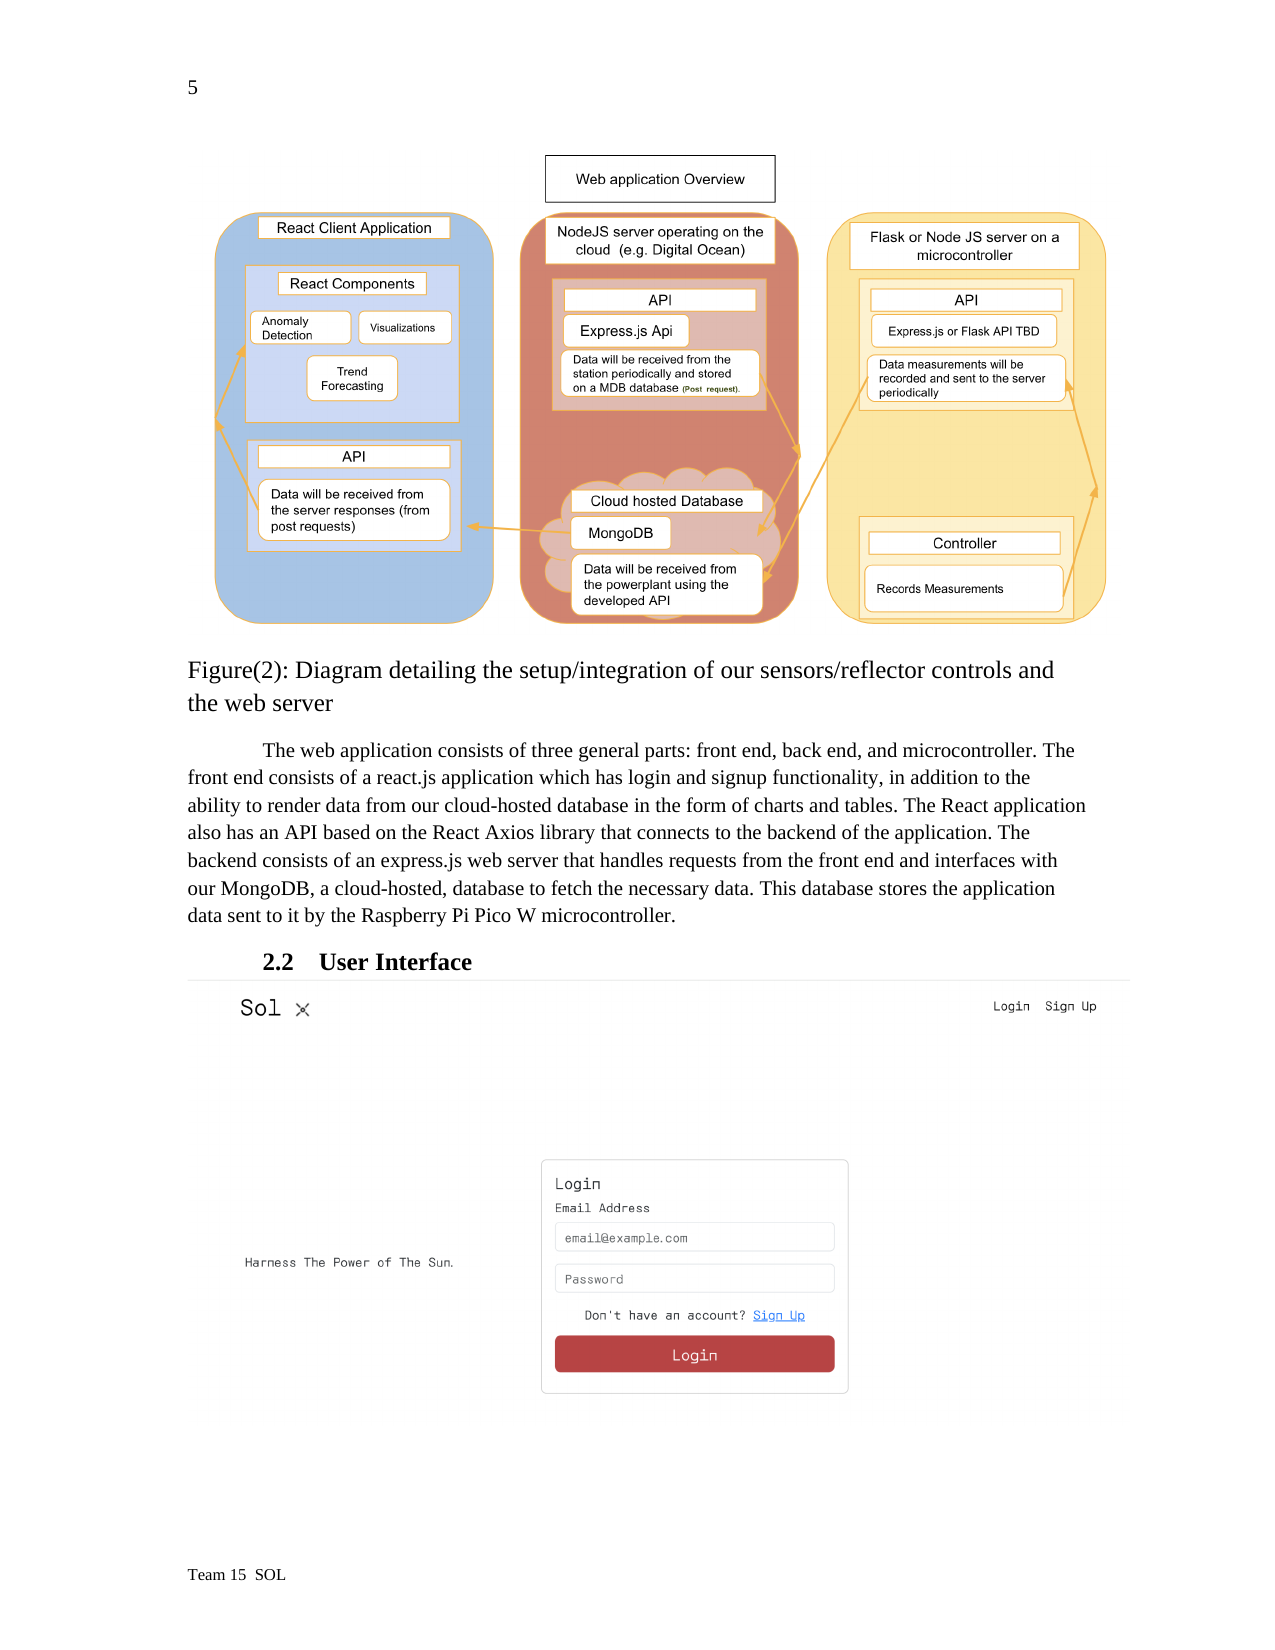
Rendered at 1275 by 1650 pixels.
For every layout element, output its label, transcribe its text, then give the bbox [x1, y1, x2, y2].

text 2.2 User Interface [187, 947, 1087, 979]
picture [187, 150, 1122, 635]
text The web application consists of three general parts: front end, back end, and microcontroller. The front end consists of a react.js application which has login and signup functionality, in addition to the ability to render data from our cloud-hosted database in the form of charts and tables. The React application also has an API based on the React Axios library that connects to the backend of the application. The backend consists of an express.js web server that handles requests from the front end and interfaces with our MongoDB, a cloud-hosted, database to fetch the necessary data. This database stores the application data sent to it by the Raspberry Pi Pico W microcontroller. [187, 737, 1087, 927]
text Figure(2): Diagram detailing the setup/integration of our sensors/reflector controls and the web server [187, 655, 1087, 717]
picture [187, 979, 1130, 1426]
